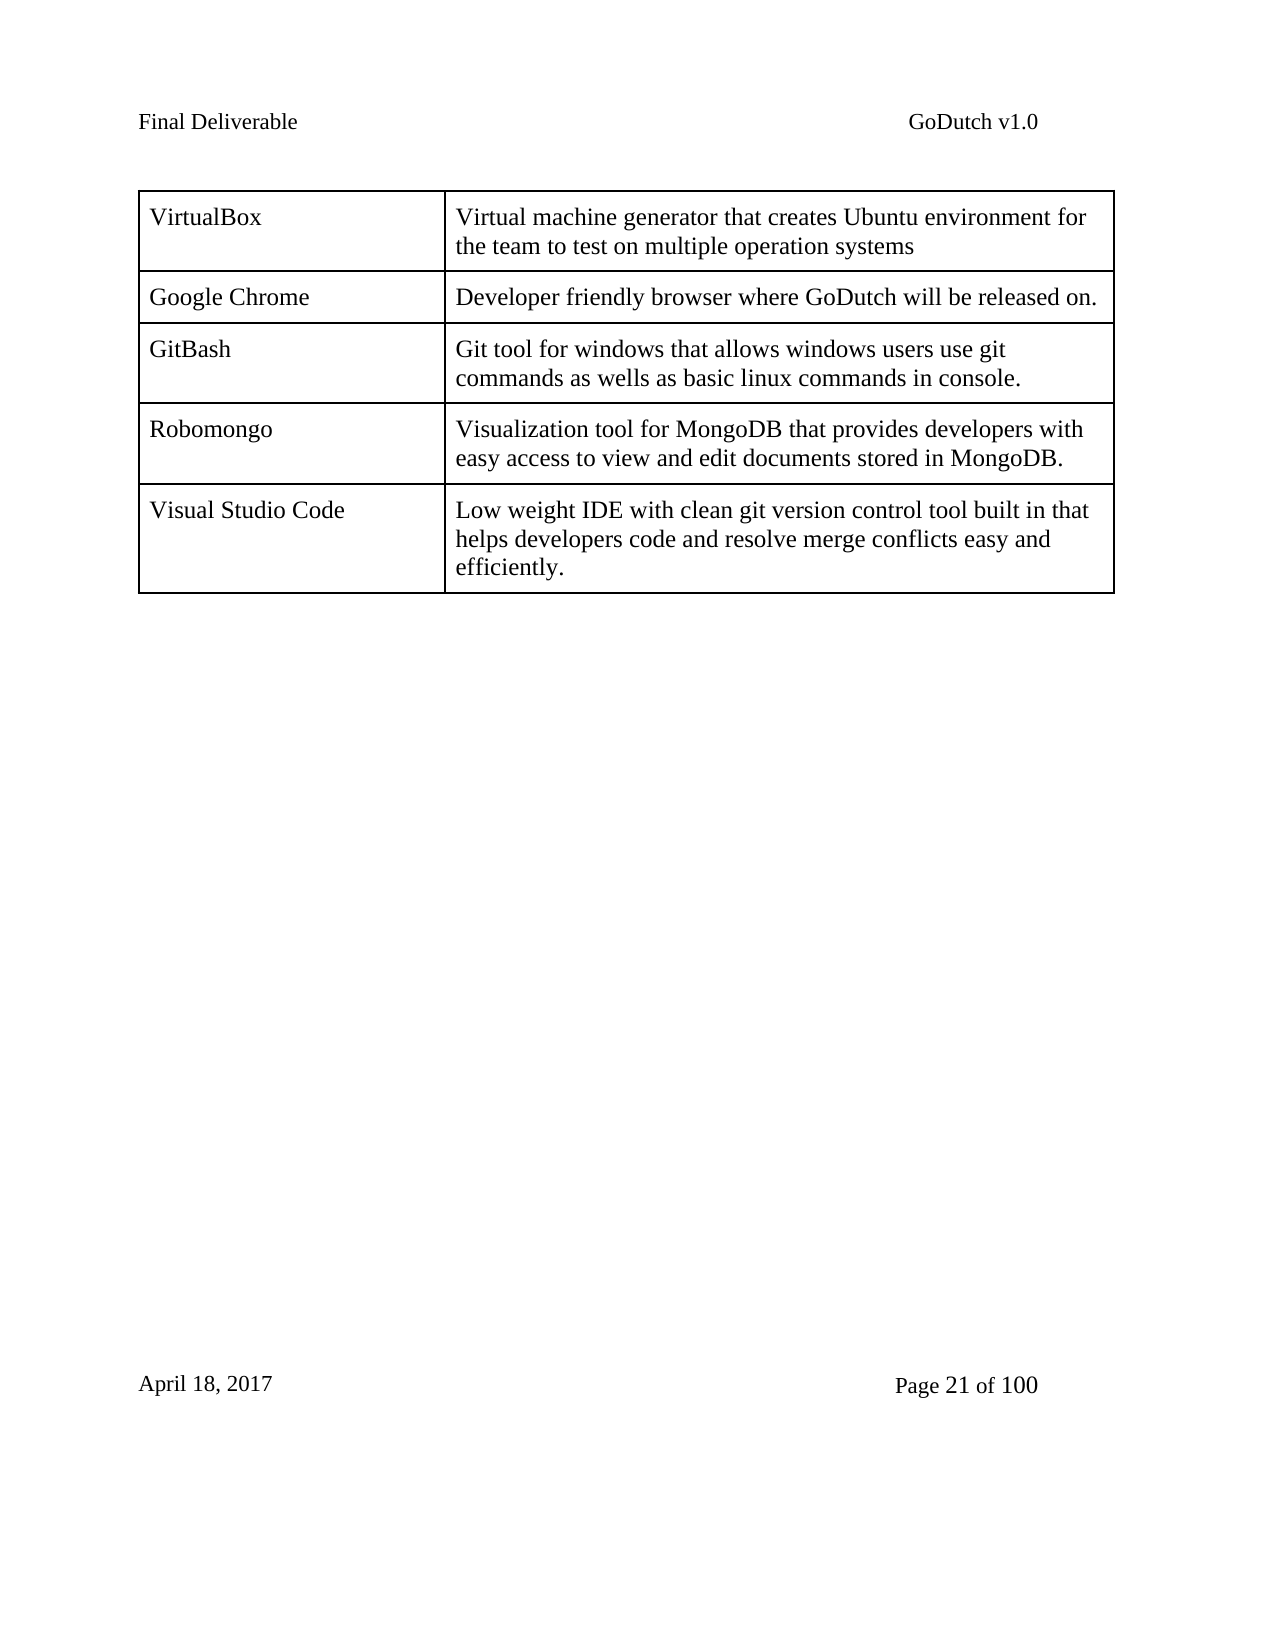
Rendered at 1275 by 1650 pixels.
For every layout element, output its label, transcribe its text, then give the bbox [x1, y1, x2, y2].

table_cell Git tool for windows that allows windows users use git commands as wells as basic linux commands in console. [446, 324, 1113, 402]
table_cell GitBash [140, 324, 444, 402]
table_header Virtual machine generator that creates Ubuntu environment for the team to test on multiple operation systems [446, 192, 1113, 270]
table_cell Visual Studio Code [140, 485, 444, 592]
table_header VirtualBox [140, 192, 444, 270]
table_cell Google Chrome [140, 272, 444, 322]
table_cell Developer friendly browser where GoDutch will be released on. [446, 272, 1113, 322]
table_cell Robomongo [140, 404, 444, 482]
table_cell Visualization tool for MongoDB that provides developers with easy access to view and edit documents stored in MongoDB. [446, 404, 1113, 482]
table_cell Low weight IDE with clean git version control tool built in that helps developers code and resolve merge conflicts easy and efficiently. [446, 485, 1113, 592]
